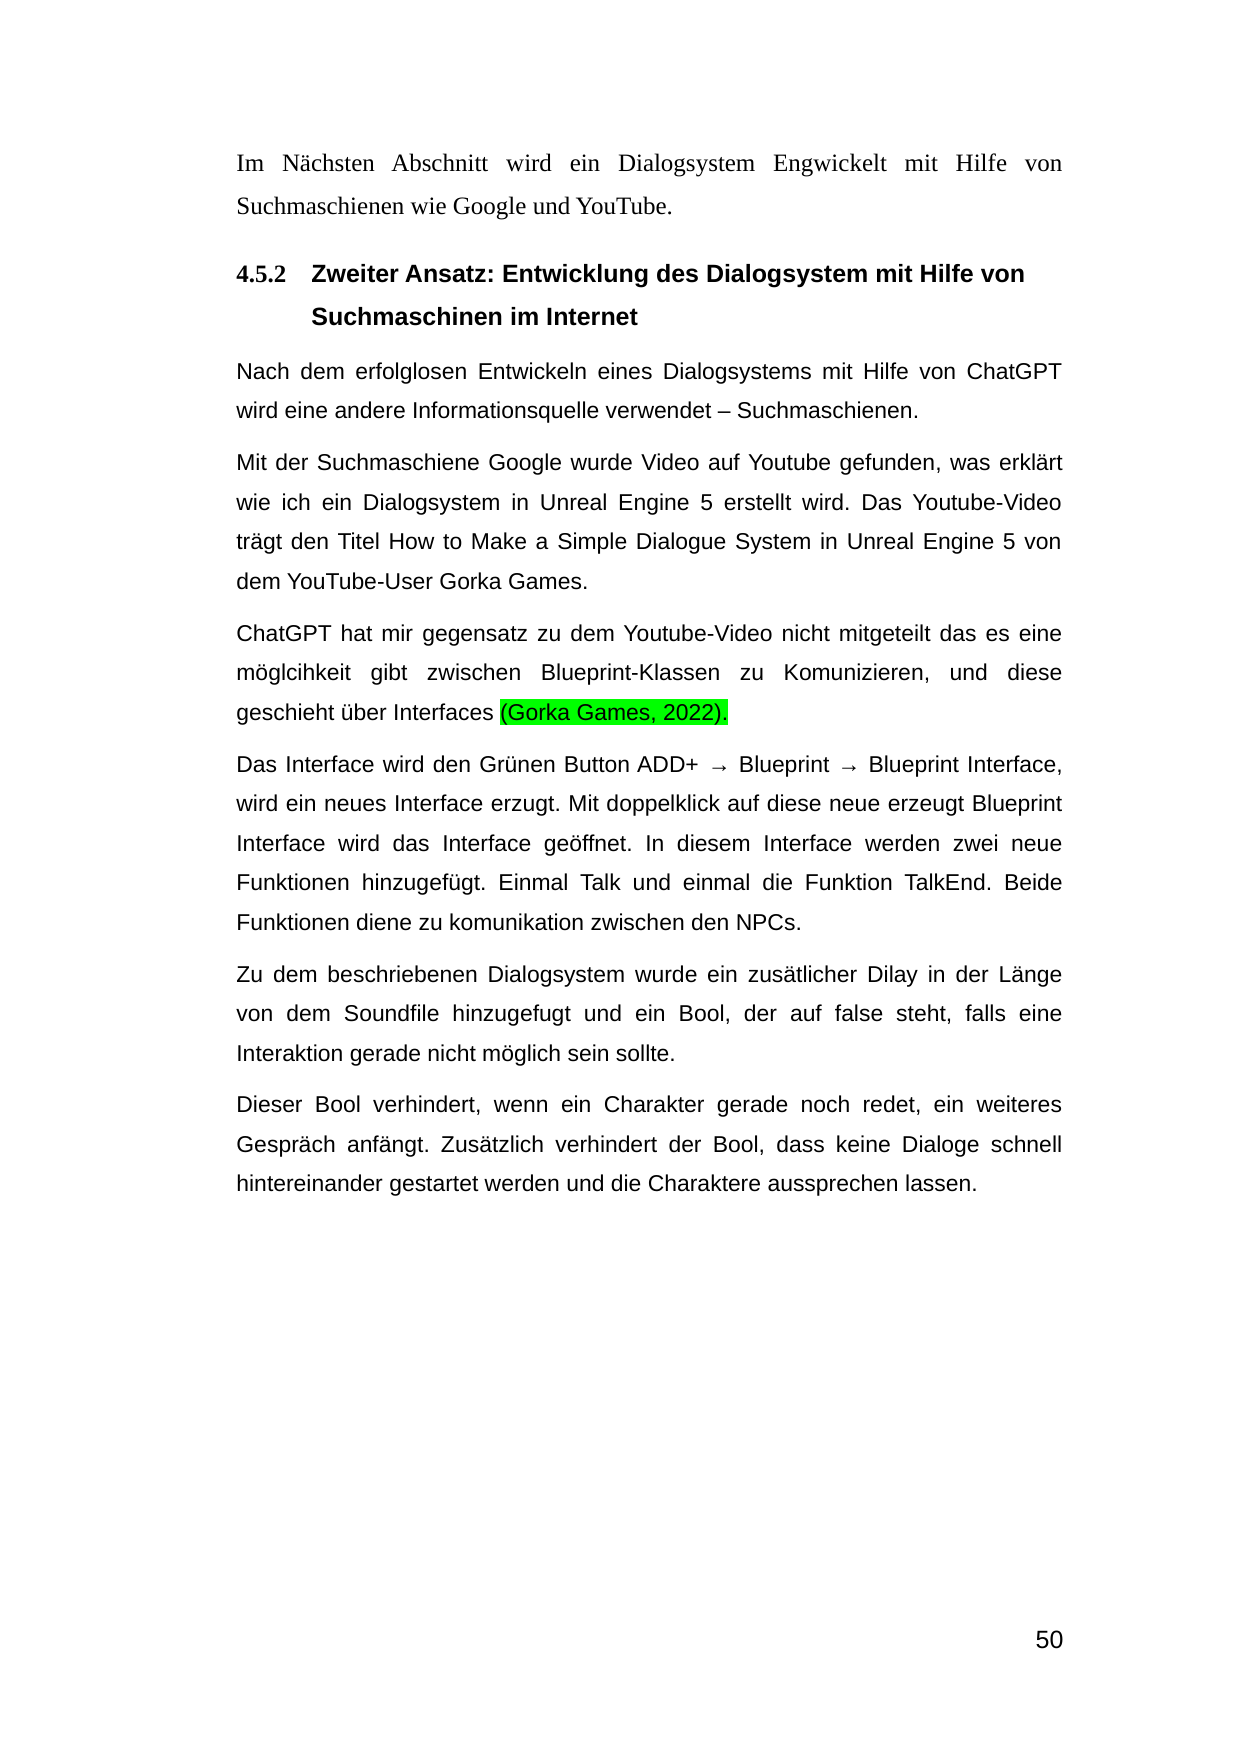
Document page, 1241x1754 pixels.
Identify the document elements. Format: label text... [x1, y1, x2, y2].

subtitle Zweiter Ansatz: Entwicklung des Dialogsystem mit Hilfe von Suchmaschinen im Internet [236, 259, 1063, 331]
text Das Interface wird den Grünen Button ADD+ → Blueprint → Blueprint Interface, wird ein neues Interface erzugt. Mit doppelklick auf diese neue erzeugt Blueprint Interface wird das Interface geöffnet. In diesem Interface werden zwei neue Funktionen hinzugefügt. Einmal Talk und einmal die Funktion TalkEnd. Beide Funktionen diene zu komunikation zwischen den NPCs. [236, 751, 1063, 935]
text Nach dem erfolglosen Entwickeln eines Dialogsystems mit Hilfe von ChatGPT wird eine andere Informationsquelle verwendet – Suchmaschienen. [236, 358, 1063, 424]
text Dieser Bool verhindert, wenn ein Charakter gerade noch redet, ein weiteres Gespräch anfängt. Zusätzlich verhindert der Bool, dass keine Dialoge schnell hintereinander gestartet werden und die Charaktere aussprechen lassen. [236, 1091, 1063, 1197]
text Mit der Suchmaschiene Google wurde Video auf Youtube gefunden, was erklärt wie ich ein Dialogsystem in Unreal Engine 5 erstellt wird. Das Youtube-Video trägt den Titel How to Make a Simple Dialogue System in Unreal Engine 5 von dem YouTube-User Gorka Games. [236, 449, 1063, 594]
text Im Nächsten Abschnitt wird ein Dialogsystem Engwickelt mit Hilfe von Suchmaschienen wie Google und YouTube. [236, 148, 1063, 219]
text ChatGPT hat mir gegensatz zu dem Youtube-Video nicht mitgeteilt das es eine möglcihkeit gibt zwischen Blueprint-Klassen zu Komunizieren, und diese geschieht über Interfaces (Gorka Games, 2022). [236, 620, 1063, 725]
text Zu dem beschriebenen Dialogsystem wurde ein zusätlicher Dilay in der Länge von dem Soundfile hinzugefugt und ein Bool, der auf false steht, falls eine Interaktion gerade nicht möglich sein sollte. [236, 961, 1063, 1066]
